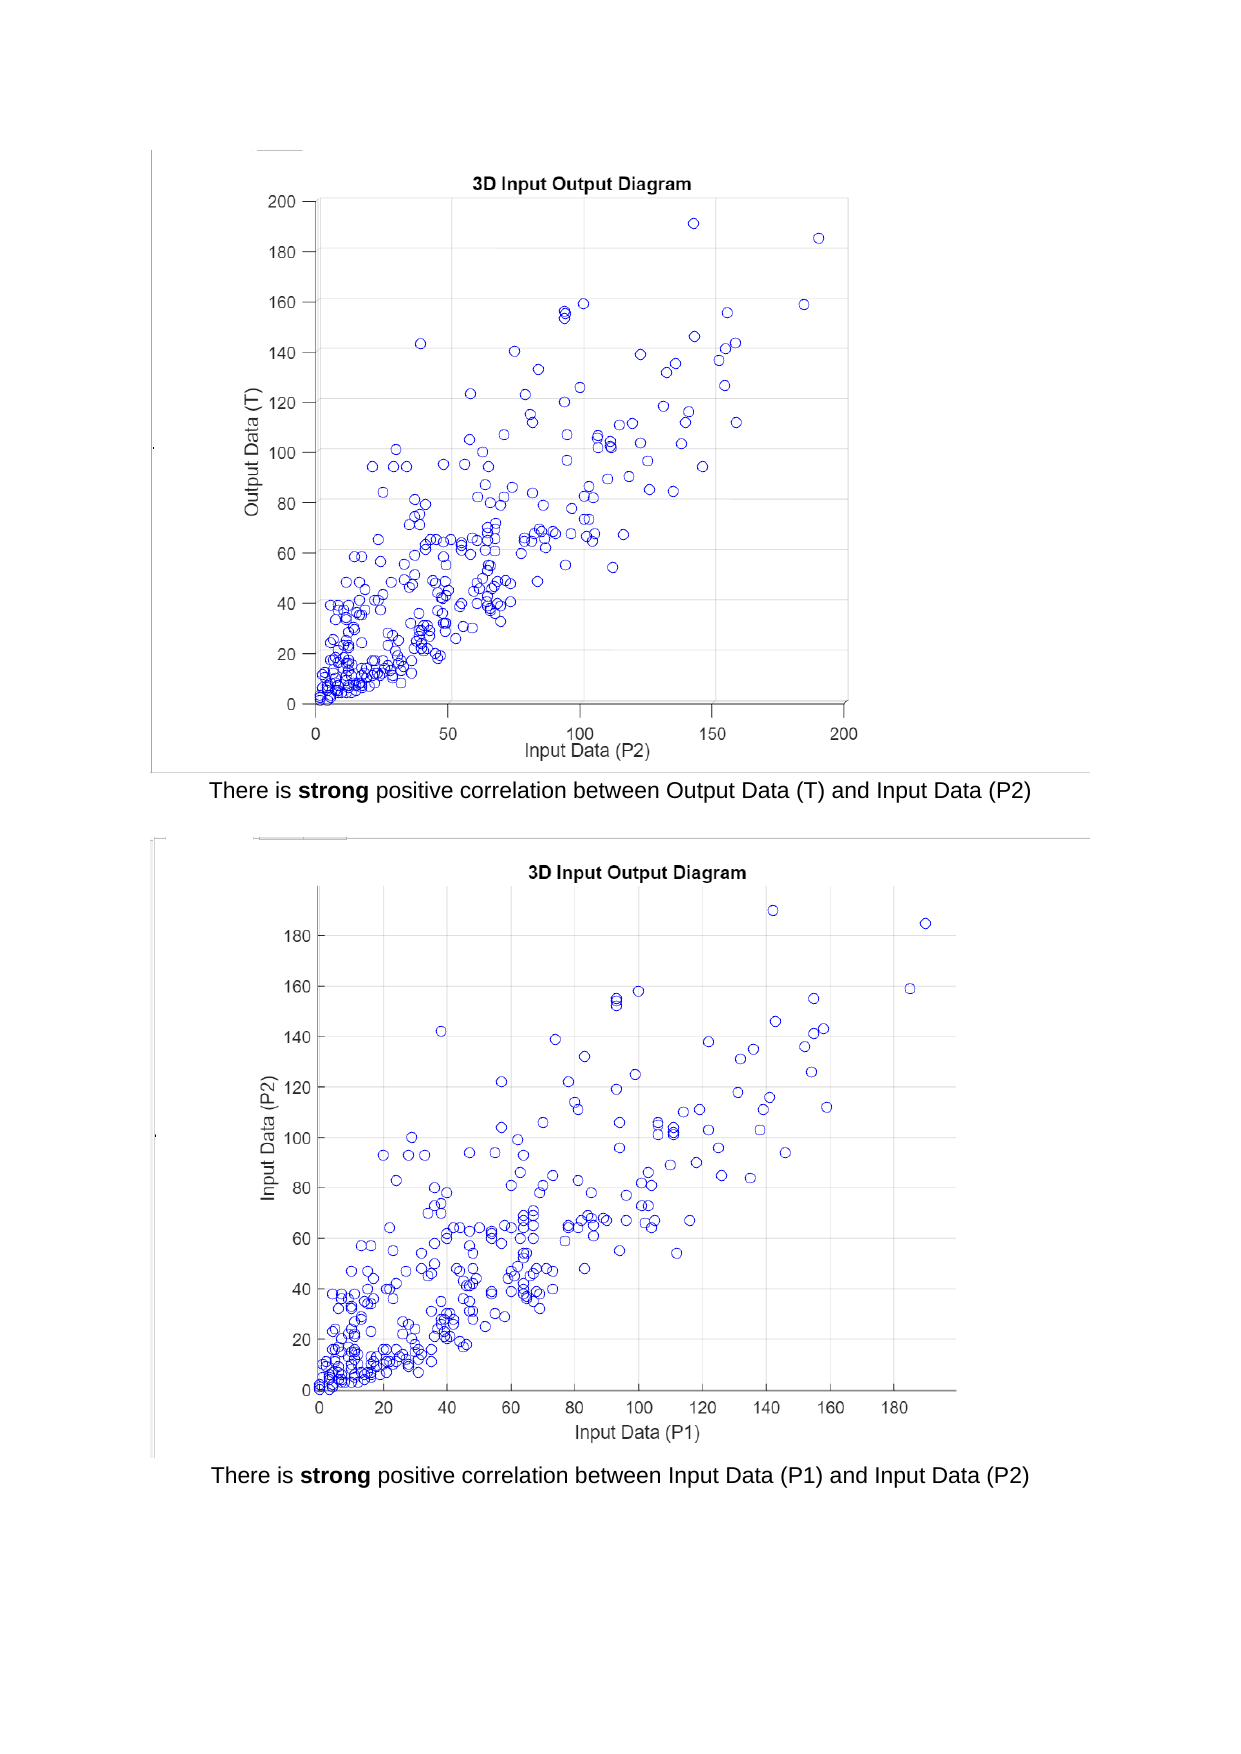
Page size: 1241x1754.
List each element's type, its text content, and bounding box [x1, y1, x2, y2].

picture [150, 150, 1091, 773]
picture [150, 837, 1091, 1458]
text There is strong positive correlation between Input Data (P1) and Input Data (P2) [150, 1462, 1090, 1488]
text There is strong positive correlation between Output Data (T) and Input Data (P2) [150, 777, 1090, 803]
